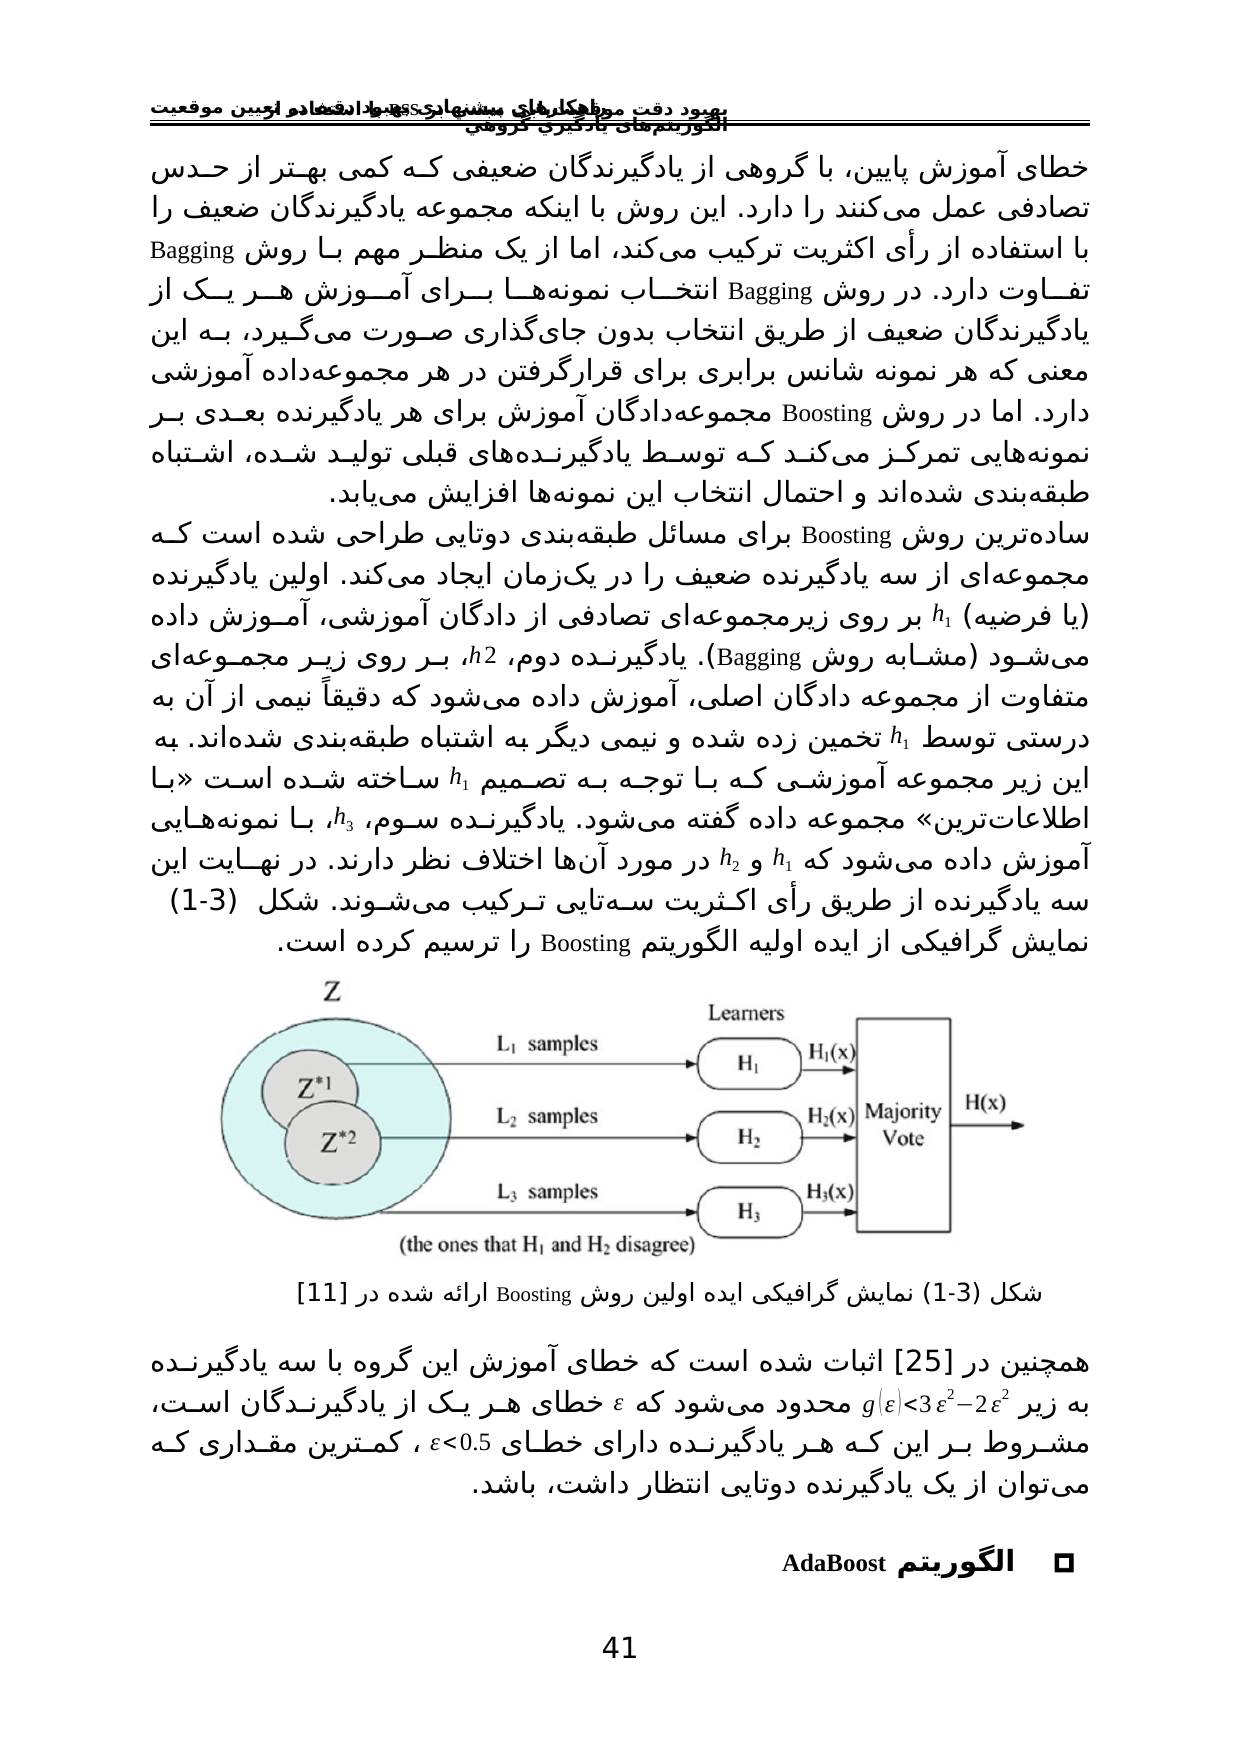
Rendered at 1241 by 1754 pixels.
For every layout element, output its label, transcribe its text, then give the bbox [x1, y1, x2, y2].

list نمایش گرافیکی ایده اولین روش Boosting ارائه شده در [11] [815, 1282, 1061, 1307]
list نمایش گرافیکی ایده اولین روش Boosting ارائه شده در [11] [150, 1282, 671, 1307]
list الگوریتم AdaBoost [150, 1545, 1053, 1579]
text ساده‌ترین روش Boosting برای مسائل طبقه‌بندی دوتایی طراحی شده است که مجموعه‌ای از سه یادگیرنده ضعیف را در یک‌زمان ایجاد می‌کند. اولین یادگیرنده (یا فرضیه) بر روی زیرمجموعه‌ای تصادفی از دادگان آموزشی، آموزش داده می‌شود (مشابه روش Bagging). یادگیرنده دوم، ، بر روی زیر مجموعه‌ای متفاوت از مجموعه دادگان اصلی، آموزش داده می‌شود که دقیقاً نیمی از آن به درستی توسط تخمین زده شده و نیمی دیگر به اشتباه طبقه‌بندی شده‌اند. به این زیر مجموعه آموزشی که با توجه به تصمیم ساخته شده است «با اطلاعات‌ترین» مجموعه داده گفته می‌شود. یادگیرنده سوم، ، با نمونه‌هایی آموزش داده می‌شود که و در مورد آن‌ها اختلاف نظر دارند. در نهایت این سه یادگیرنده از طریق رأی اکثریت سه‌تایی ترکیب می‌شوند. ‏شکل (3˗3) نمایش گرافیکی از ایده اولیه الگوریتم Boosting را ترسیم کرده است. [150, 517, 1090, 958]
list نمایش گرافیکی ایده اولین روش Boosting ارائه شده در [11] [654, 1282, 837, 1307]
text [150, 150, 1090, 510]
text همچنین در [25] اثبات شده است که خطای آموزش این گروه با سه یادگیرنده به زیر محدود می‌شود که خطای هر یک از یادگیرندگان است، مشروط بر این که هر یادگیرنده دارای خطای ، کمترین مقداری که می‌توان از یک یادگیرنده دوتایی انتظار داشت، باشد. [150, 1344, 1090, 1500]
picture [209, 964, 1031, 1262]
